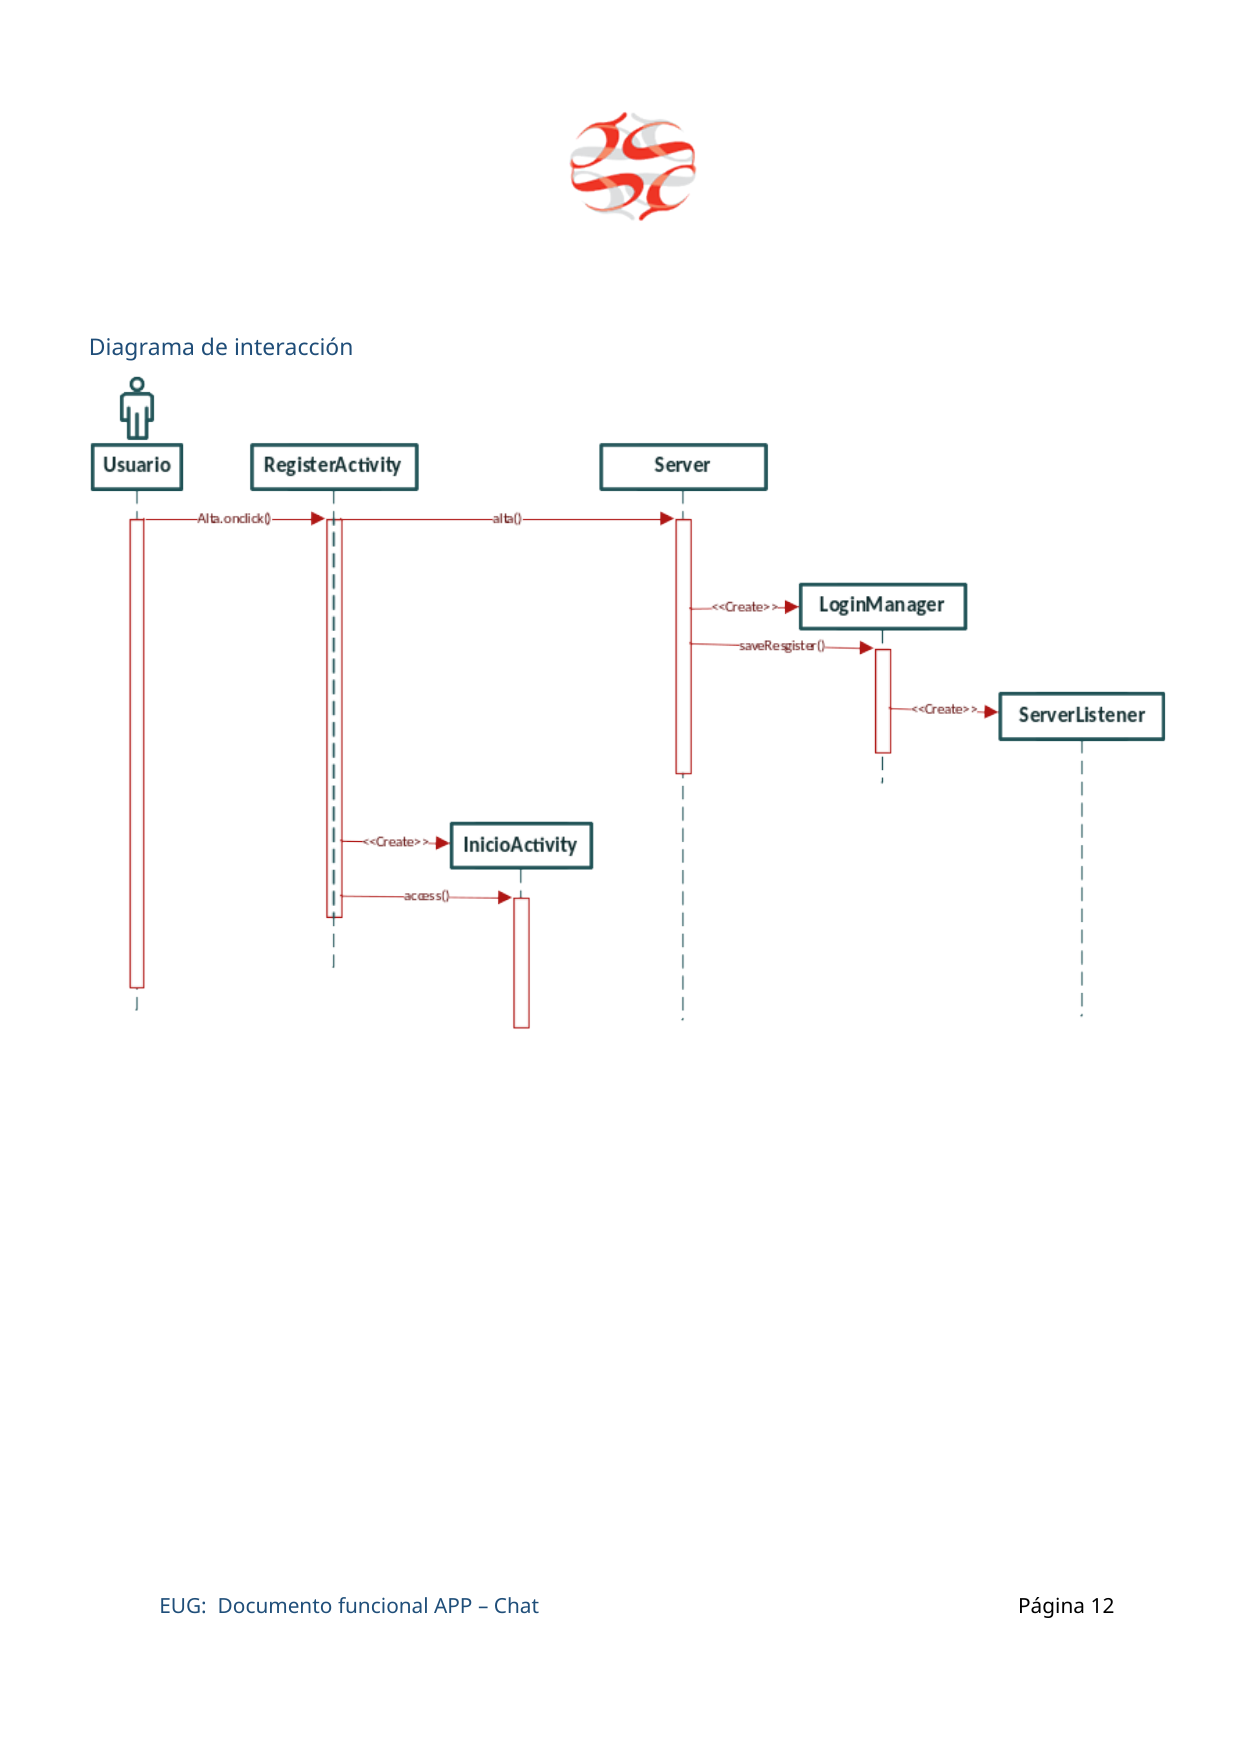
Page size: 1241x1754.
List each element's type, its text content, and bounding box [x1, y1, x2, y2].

picture [559, 86, 711, 237]
subtitle Diagrama de interacción [89, 331, 1181, 362]
